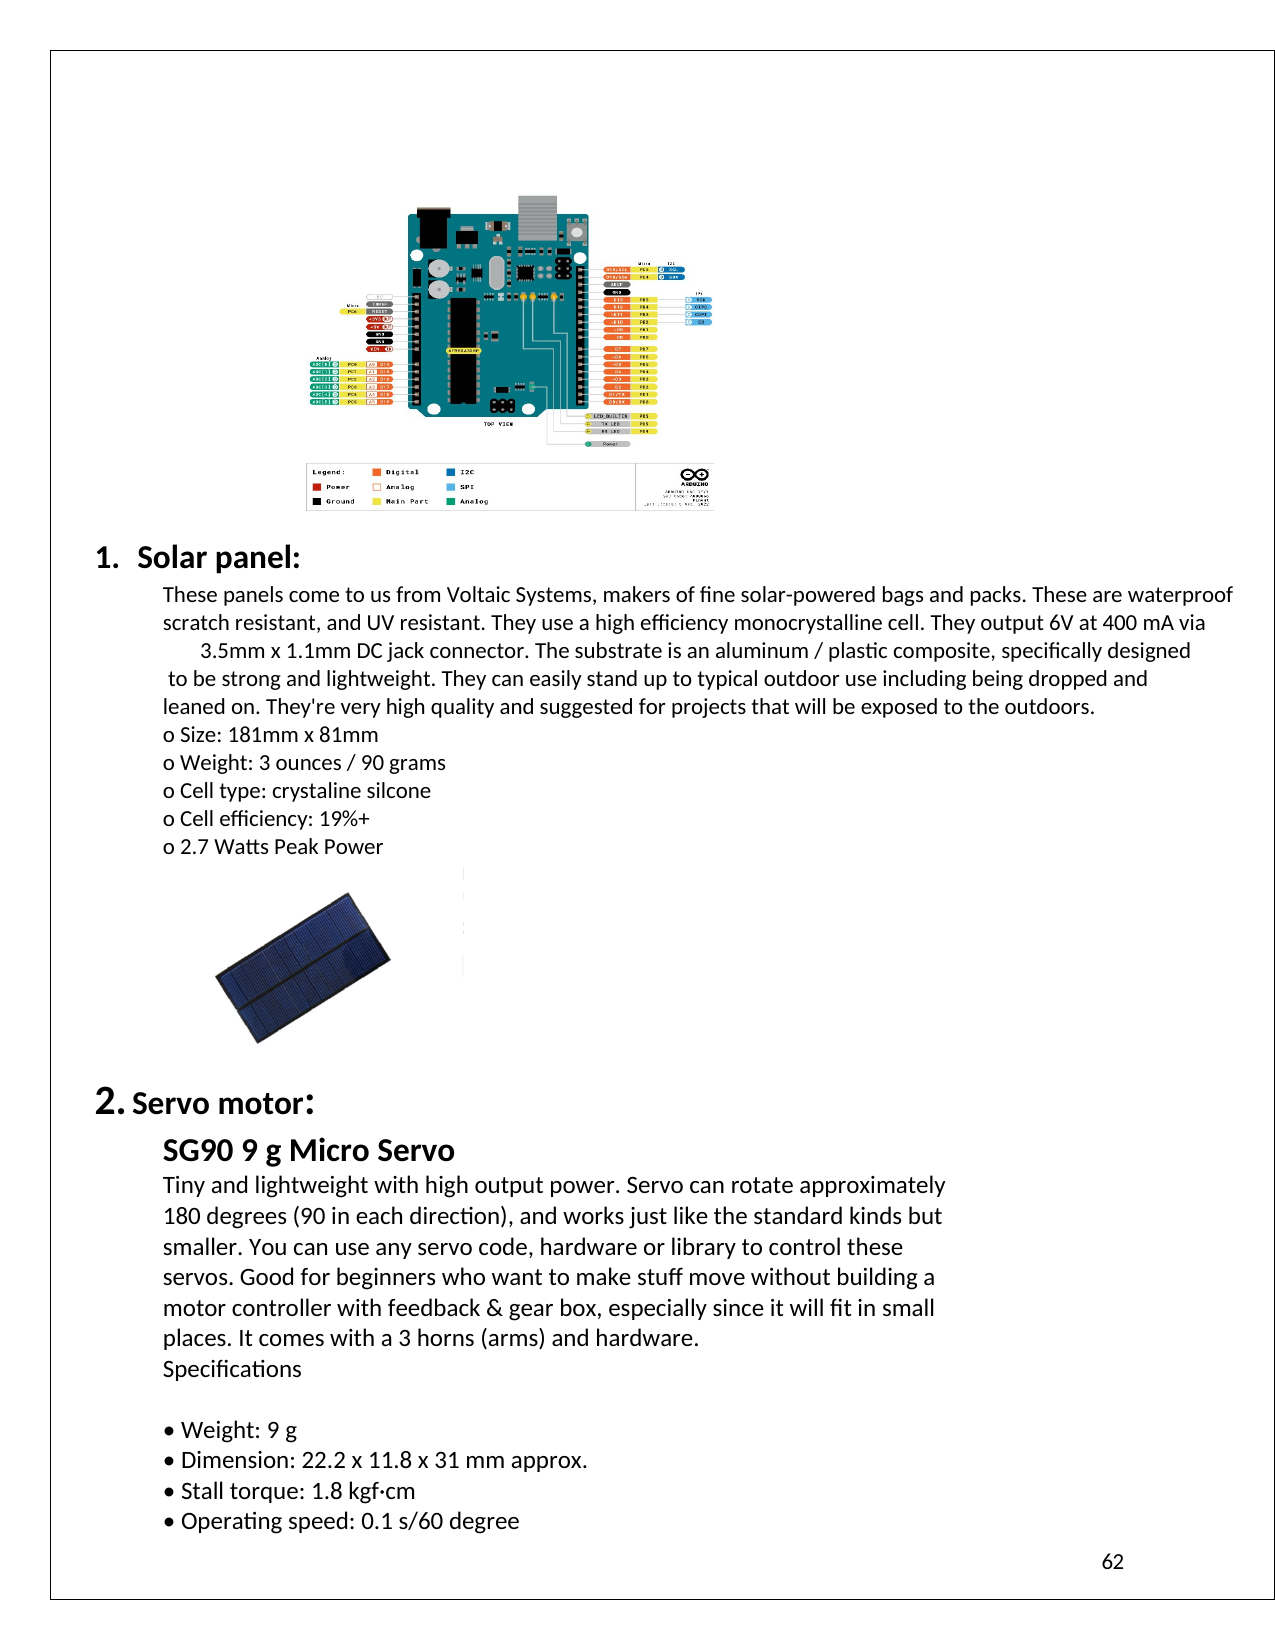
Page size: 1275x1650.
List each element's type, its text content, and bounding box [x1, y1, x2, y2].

list Specifications [163, 1353, 1274, 1383]
list leaned on. They're very high quality and suggested for projects that will be exposed to the outdoors. [163, 692, 1274, 720]
list Solar panel: [94, 536, 1274, 577]
list o 2.7 Watts Peak Power [163, 832, 1274, 861]
list Servo motor: [94, 1074, 1274, 1125]
list motor controller with feedback & gear box, especially since it will fit in small [163, 1292, 1274, 1322]
list places. It comes with a 3 horns (arms) and hardware. [163, 1322, 1274, 1353]
picture [306, 195, 714, 511]
list SG90 9 g Micro Servo [163, 1129, 1274, 1170]
list servos. Good for beginners who want to make stuff move without building a [163, 1261, 1274, 1292]
list 180 degrees (90 in each direction), and works just like the standard kinds but [163, 1200, 1274, 1231]
picture [162, 860, 464, 1074]
list to be strong and lightweight. They can easily stand up to typical outdoor use including being dropped and [163, 664, 1274, 692]
list These panels come to us from Voltaic Systems, makers of fine solar-powered bags and packs. These are waterproof [163, 580, 1274, 608]
list o Size: 181mm x 81mm [163, 720, 1274, 748]
list • Stall torque: 1.8 kgf·cm [163, 1475, 1274, 1505]
list o Cell type: crystaline silcone [163, 776, 1274, 804]
list Tiny and lightweight with high output power. Servo can rotate approximately [163, 1170, 1274, 1200]
list smaller. You can use any servo code, hardware or library to control these [163, 1231, 1274, 1261]
list • Weight: 9 g [163, 1414, 1274, 1444]
list scratch resistant, and UV resistant. They use a high efficiency monocrystalline cell. They output 6V at 400 mA via 3.5mm x 1.1mm DC jack connector. The substrate is an aluminum / plastic composite, specifically designed [163, 608, 1274, 664]
list o Weight: 3 ounces / 90 grams [163, 748, 1274, 776]
list • Dimension: 22.2 x 11.8 x 31 mm approx. [163, 1444, 1274, 1475]
list • Operating speed: 0.1 s/60 degree [163, 1505, 1274, 1536]
list o Cell efficiency: 19%+ [163, 804, 1274, 832]
